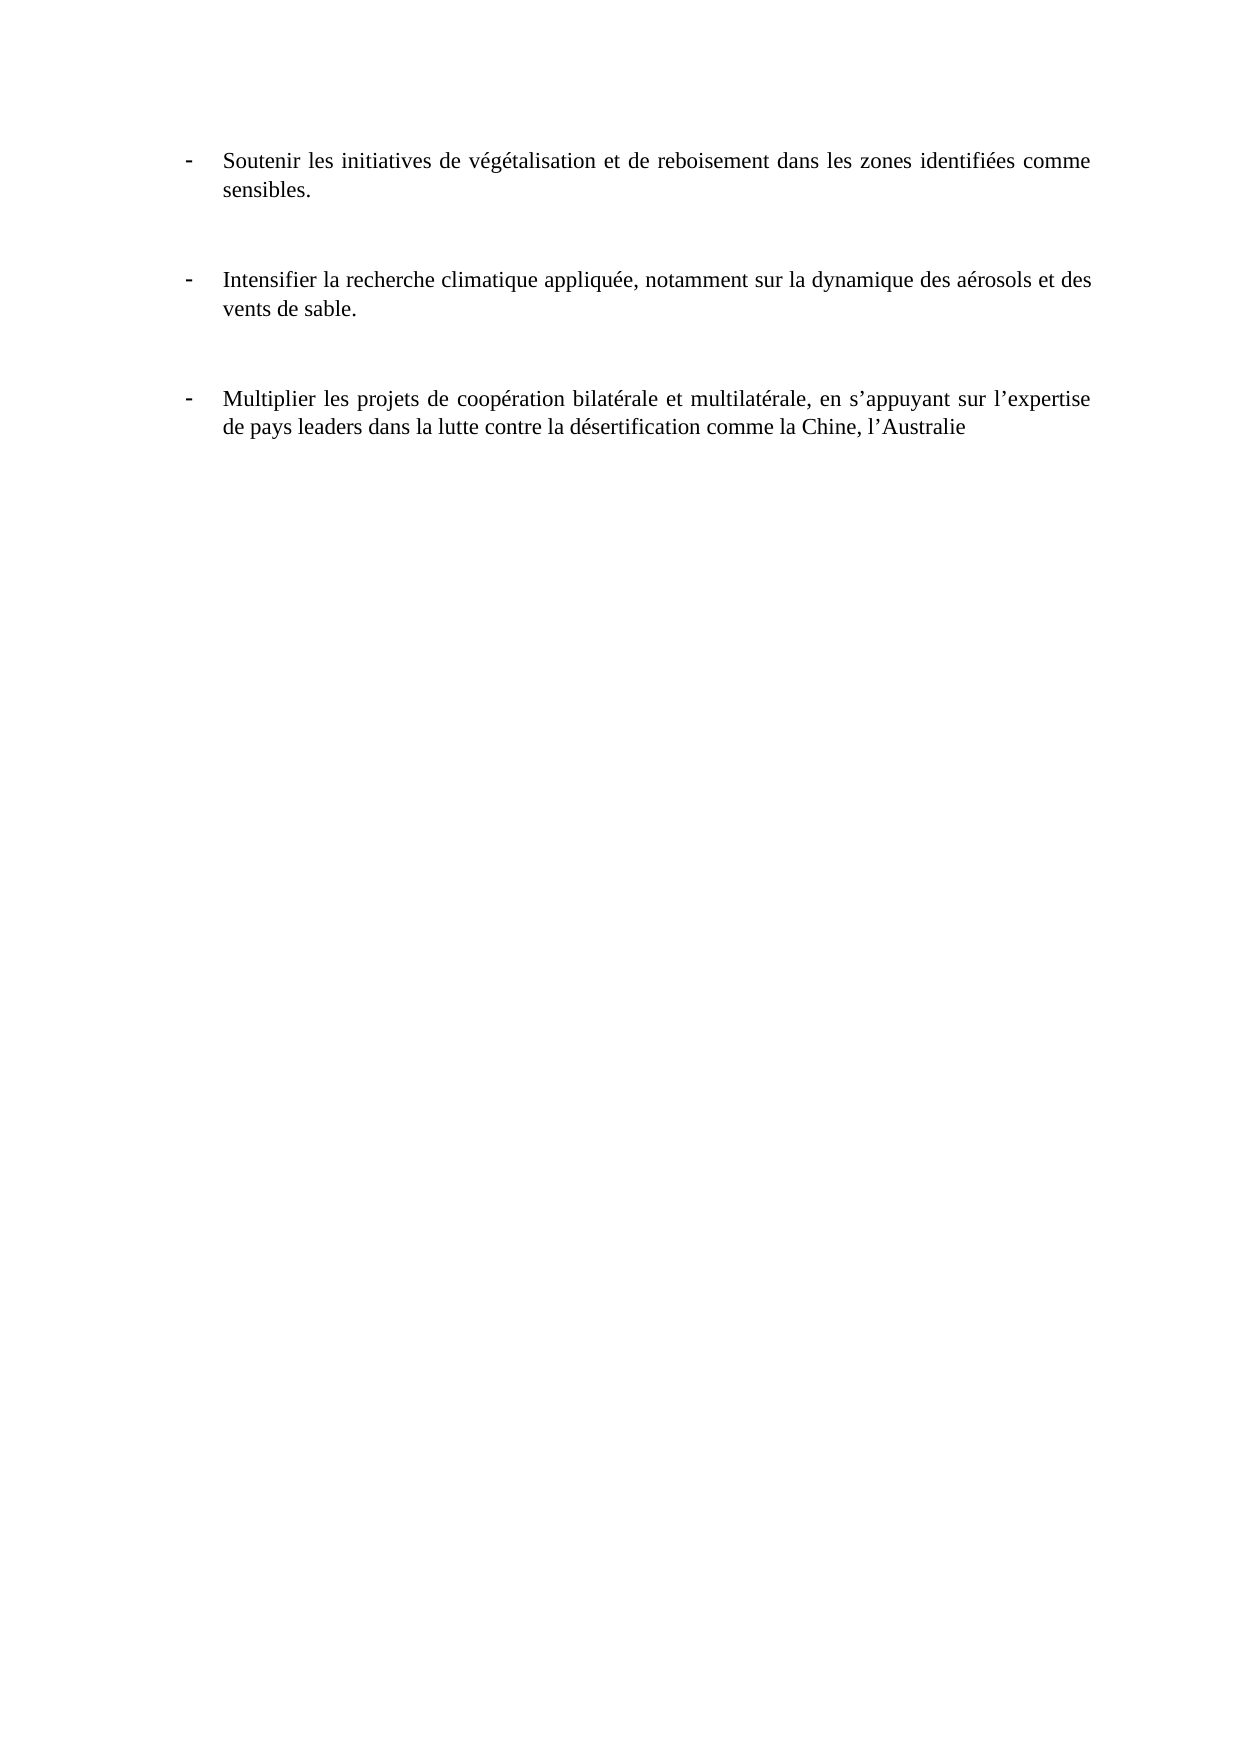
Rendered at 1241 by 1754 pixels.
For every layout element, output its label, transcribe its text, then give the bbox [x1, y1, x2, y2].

list Soutenir les initiatives de végétalisation et de reboisement dans les zones identifiées comme sensibles. [185, 148, 1093, 202]
list Multiplier les projets de coopération bilatérale et multilatérale, en s’appuyant sur l’expertise de pays leaders dans la lutte contre la désertification comme la Chine, l’Australie [185, 385, 1093, 440]
list Intensifier la recherche climatique appliquée, notamment sur la dynamique des aérosols et des vents de sable. [185, 266, 1093, 321]
